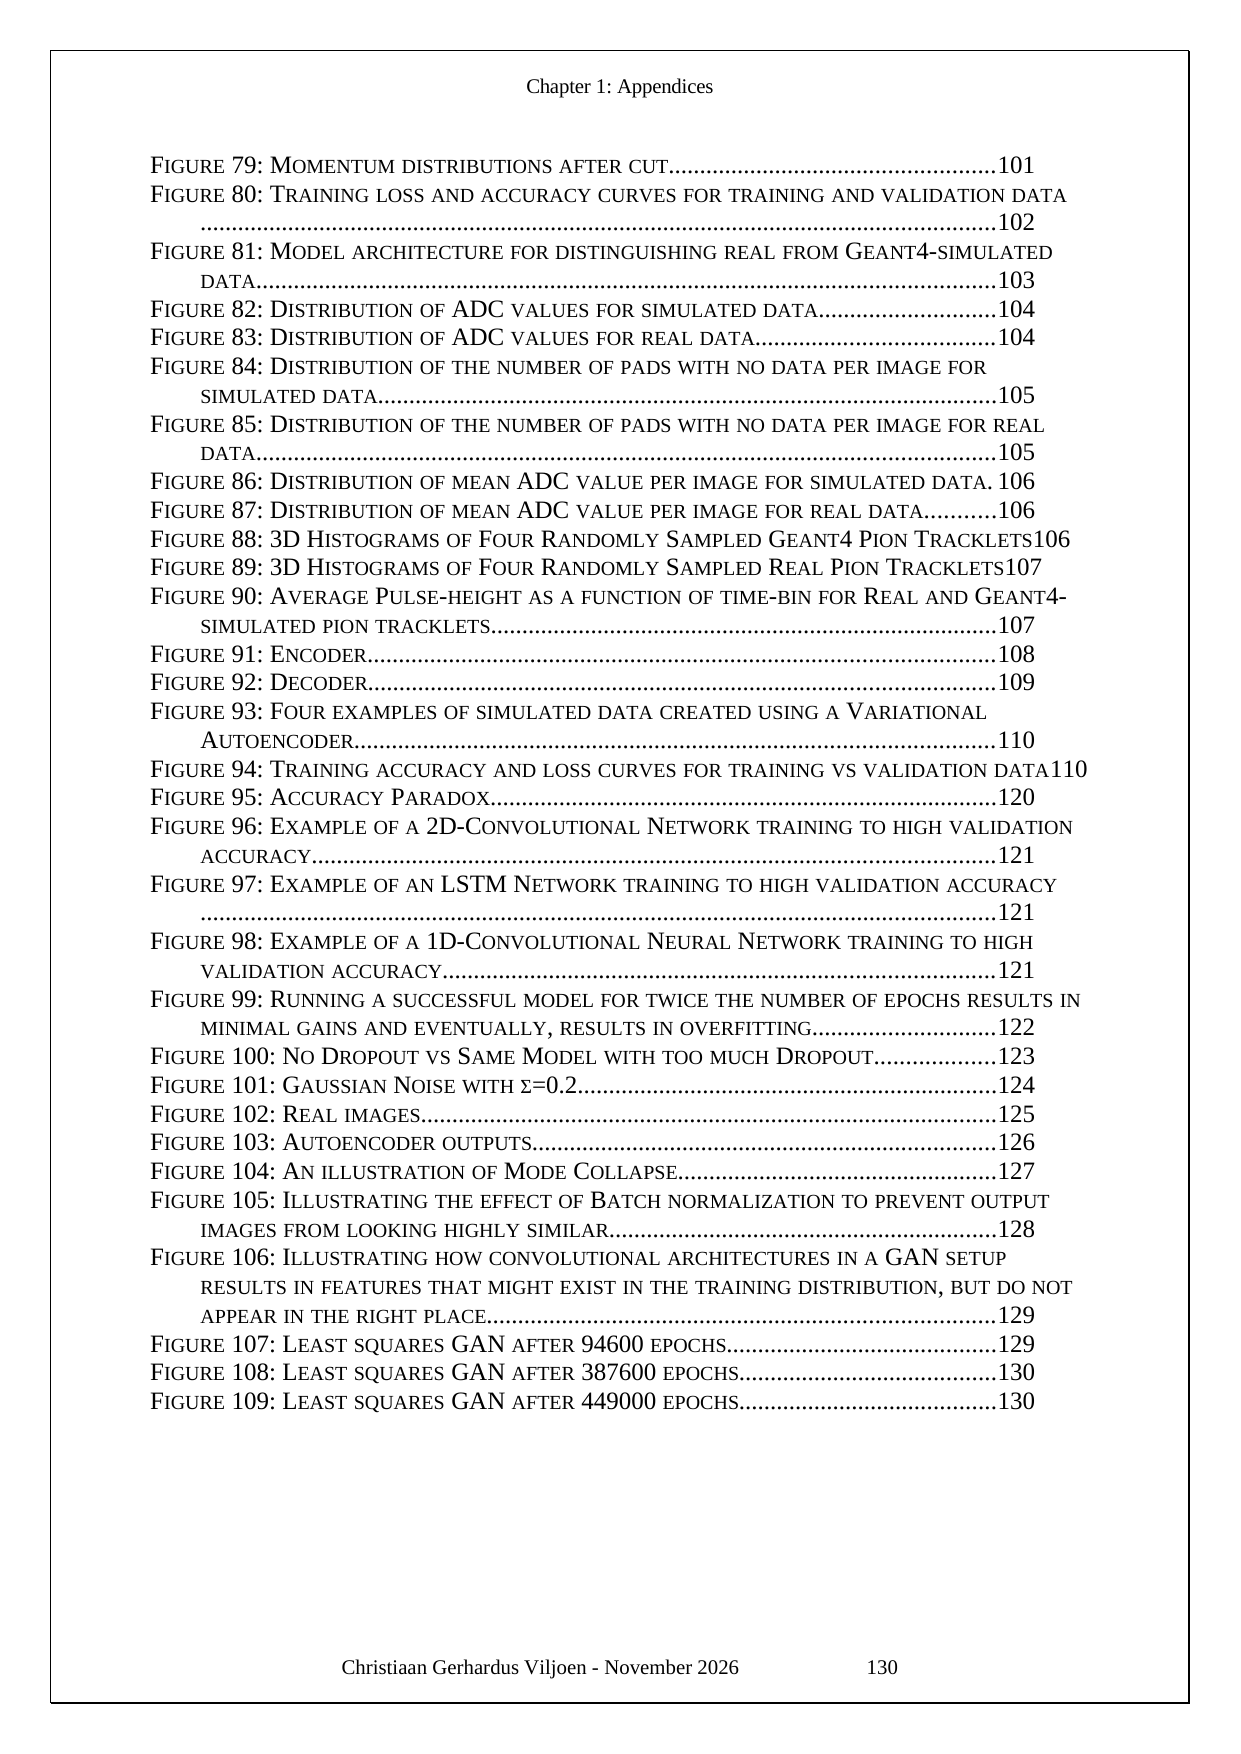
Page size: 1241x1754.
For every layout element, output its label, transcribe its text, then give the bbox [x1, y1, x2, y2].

text Figure 83: Distribution of ADC values for real data 104 [150, 322, 1089, 351]
text Figure 84: Distribution of the number of pads with no data per image for simulated data 105 [150, 351, 1089, 409]
text Figure 100: No Dropout vs Same Model with too much Dropout 123 [150, 1041, 1089, 1070]
text Figure 98: Example of a 1D-Convolutional Neural Network training to high validation accuracy 121 [150, 926, 1089, 984]
text Figure 102: Real images 125 [150, 1099, 1089, 1127]
text Figure 88: 3D Histograms of Four Randomly Sampled Geant4 Pion Tracklets 106 [150, 524, 1089, 552]
text Figure 82: Distribution of ADC values for simulated data 104 [150, 294, 1089, 322]
text Figure 95: Accuracy Paradox 120 [150, 782, 1089, 811]
text Figure 94: Training accuracy and loss curves for training vs validation data 110 [150, 754, 1089, 782]
text Figure 96: Example of a 2D-Convolutional Network training to high validation accuracy 121 [150, 811, 1089, 869]
text Figure 86: Distribution of mean ADC value per image for simulated data 106 [150, 466, 1089, 495]
text Figure 97: Example of an LSTM Network training to high validation accuracy 121 [150, 869, 1089, 926]
text Figure 90: Average Pulse-height as a function of time-bin for Real and Geant4-simulated pion tracklets 107 [150, 581, 1089, 639]
text Figure 80: Training loss and accuracy curves for training and validation data 102 [150, 179, 1089, 236]
text Figure 103: Autoencoder outputs 126 [150, 1127, 1089, 1156]
text Figure 87: Distribution of mean ADC value per image for real data 106 [150, 495, 1089, 524]
text Figure 93: Four examples of simulated data created using a Variational Autoencoder 110 [150, 696, 1089, 754]
text Figure 107: Least squares GAN after 94600 epochs 129 [150, 1329, 1089, 1357]
text Figure 99: Running a successful model for twice the number of epochs results in minimal gains and eventually, results in overfitting 122 [150, 984, 1089, 1041]
text Figure 91: Encoder 108 [150, 639, 1089, 667]
text Figure 108: Least squares GAN after 387600 epochs 130 [150, 1357, 1089, 1386]
text Figure 105: Illustrating the effect of Batch normalization to prevent output images from looking highly similar 128 [150, 1185, 1089, 1242]
text Figure 109: Least squares GAN after 449000 epochs 130 [150, 1386, 1089, 1415]
text Figure 92: Decoder 109 [150, 667, 1089, 696]
text Figure 79: Momentum distributions after cut 101 [150, 150, 1089, 179]
text Figure 101: Gaussian Noise with σ=0.2 124 [150, 1070, 1089, 1099]
text Figure 106: Illustrating how convolutional architectures in a GAN setup results in features that might exist in the training distribution, but do not appear in the right place 129 [150, 1242, 1089, 1329]
text Figure 85: Distribution of the number of pads with no data per image for real data 105 [150, 409, 1089, 466]
text Figure 104: An illustration of Mode Collapse 127 [150, 1156, 1089, 1185]
text Figure 89: 3D Histograms of Four Randomly Sampled Real Pion Tracklets 107 [150, 552, 1089, 581]
text Figure 81: Model architecture for distinguishing real from Geant4-simulated data 103 [150, 236, 1089, 294]
